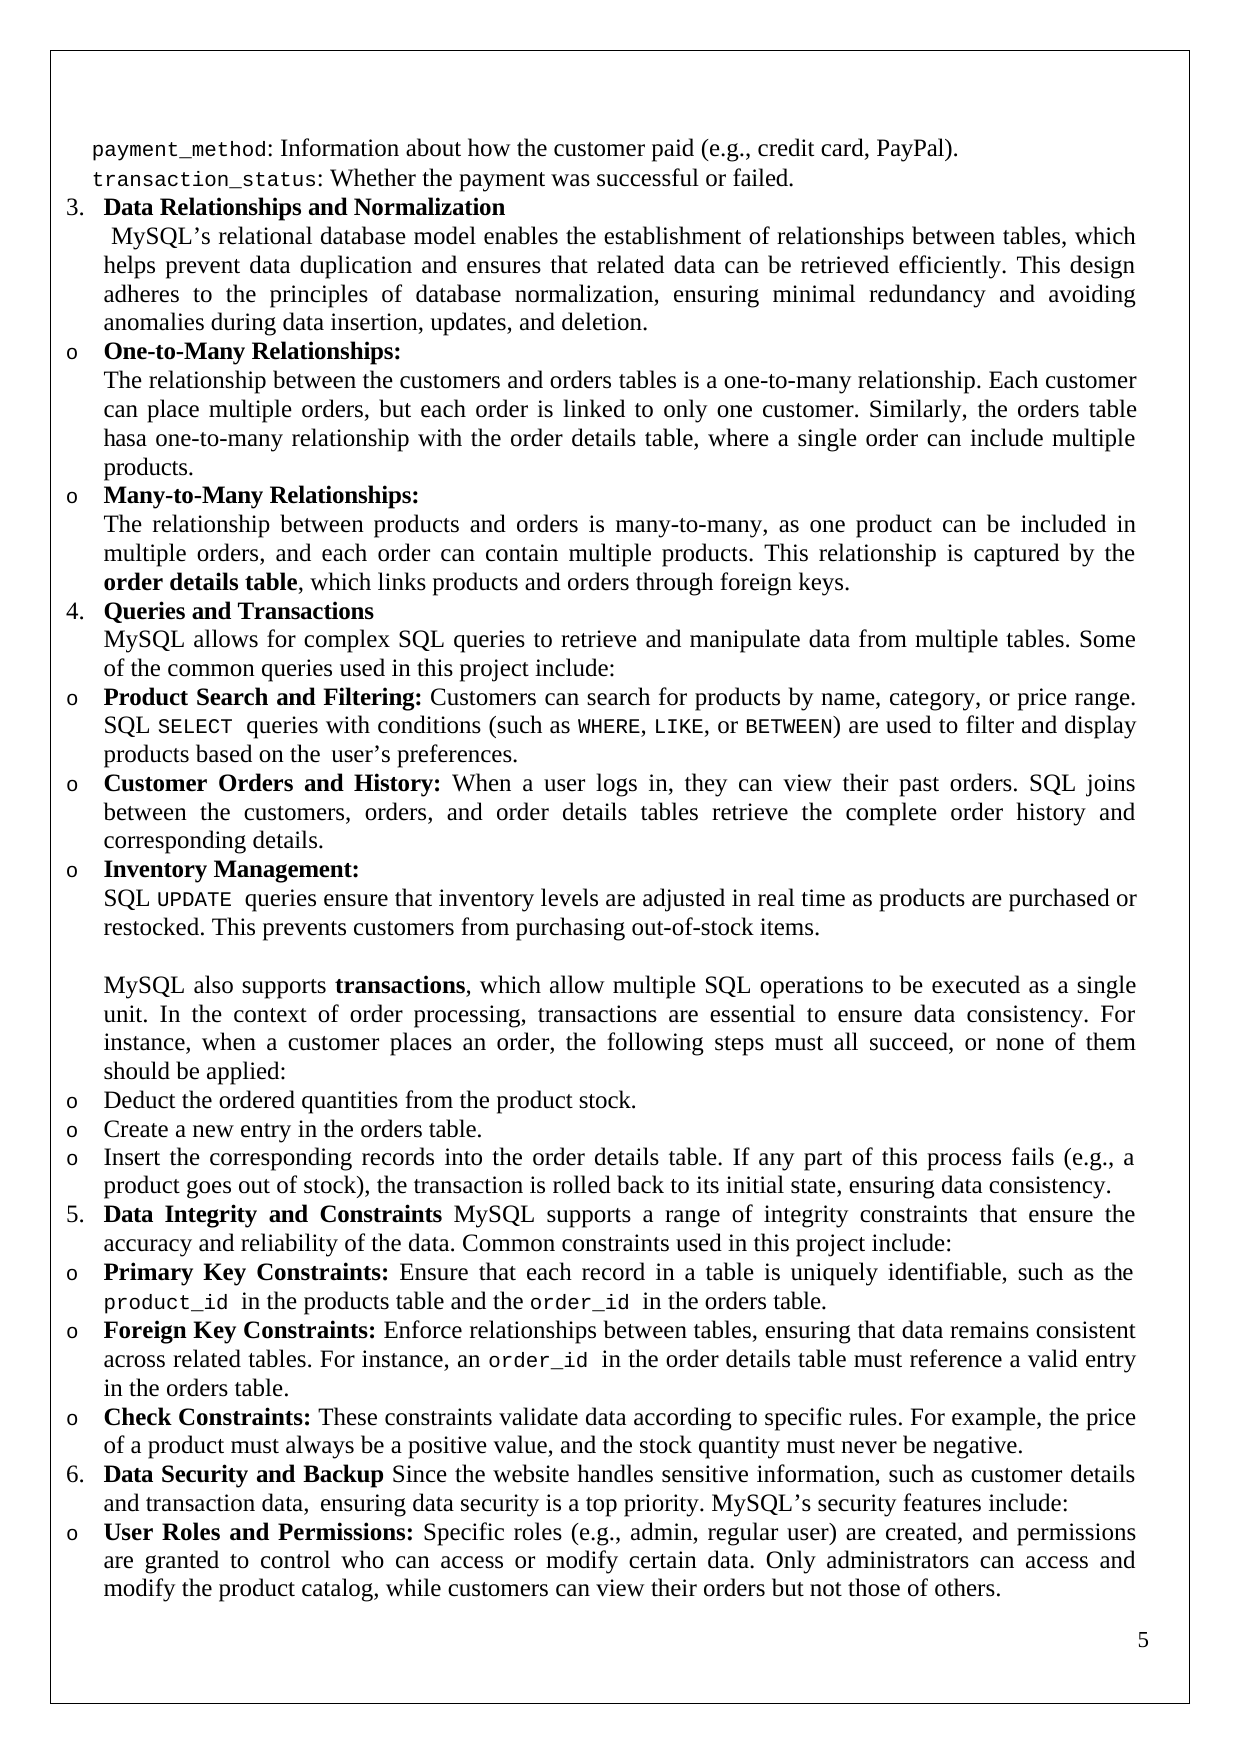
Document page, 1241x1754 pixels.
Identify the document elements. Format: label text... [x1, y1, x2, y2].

list Data Relationships and Normalization [66, 192, 1137, 221]
list MySQL’s relational database model enables the establishment of relationships between tables, which helps prevent data duplication and ensures that related data can be retrieved efficiently. This design adheres to the principles of database normalization, ensuring minimal redundancy and avoiding anomalies during data insertion, updates, and deletion. [103, 221, 1137, 336]
list Data Integrity and Constraints MySQL supports a range of integrity constraints that ensure the accuracy and reliability of the data. Common constraints used in this project include: [66, 1199, 1137, 1257]
list Check Constraints: These constraints validate data according to specific rules. For example, the price of a product must always be a positive value, and the stock quantity must never be negative. [66, 1403, 1137, 1459]
text MySQL also supports transactions, which allow multiple SQL operations to be executed as a single unit. In the context of order processing, transactions are essential to ensure data consistency. For instance, when a customer places an order, the following steps must all succeed, or none of them should be applied: [103, 970, 1137, 1085]
list Product Search and Filtering: Customers can search for products by name, category, or price range. SQL SELECT queries with conditions (such as WHERE, LIKE, or BETWEEN) are used to filter and display products based on the user’s preferences. [66, 682, 1137, 768]
list Deduct the ordered quantities from the product stock. [66, 1085, 1149, 1114]
list Create a new entry in the orders table. [66, 1114, 1149, 1143]
list Primary Key Constraints: Ensure that each record in a table is uniquely identifiable, such as the [66, 1257, 1149, 1286]
subtitle Many-to-Many Relationships: [66, 480, 1149, 509]
text SQL UPDATE queries ensure that inventory levels are adjusted in real time as products are purchased or restocked. This prevents customers from purchasing out-of-stock items. [103, 883, 1137, 941]
text transaction_status: Whether the payment was successful or failed. [92, 163, 1149, 192]
list Foreign Key Constraints: Enforce relationships between tables, ensuring that data remains consistent across related tables. For instance, an order_id in the order details table must reference a valid entry in the orders table. [66, 1316, 1137, 1402]
list Data Security and Backup Since the website handles sensitive information, such as customer details and transaction data, ensuring data security is a top priority. MySQL’s security features include: [66, 1459, 1137, 1517]
subtitle One-to-Many Relationships: [66, 336, 1149, 365]
text The relationship between the customers and orders tables is a one-to-many relationship. Each customer can place multiple orders, but each order is linked to only one customer. Similarly, the orders table hasa one-to-many relationship with the order details table, where a single order can include multiple products. [103, 365, 1137, 480]
list Queries and Transactions [66, 596, 1137, 624]
list Insert the corresponding records into the order details table. If any part of this process fails (e.g., a product goes out of stock), the transaction is rolled back to its initial state, ensuring data consistency. [66, 1143, 1137, 1199]
list User Roles and Permissions: Specific roles (e.g., admin, regular user) are created, and permissions are granted to control who can access or modify certain data. Only administrators can access and modify the product catalog, while customers can view their orders but not those of others. [66, 1517, 1137, 1602]
subtitle Inventory Management: [66, 854, 1149, 883]
list MySQL allows for complex SQL queries to retrieve and manipulate data from multiple tables. Some of the common queries used in this project include: [103, 624, 1137, 682]
text product_id in the products table and the order_id in the orders table. [103, 1286, 1149, 1315]
text The relationship between products and orders is many-to-many, as one product can be included in multiple orders, and each order can contain multiple products. This relationship is captured by the order details table, which links products and orders through foreign keys. [103, 509, 1137, 596]
list Customer Orders and History: When a user logs in, they can view their past orders. SQL joins between the customers, orders, and order details tables retrieve the complete order history and corresponding details. [66, 768, 1137, 854]
text payment_method: Information about how the customer paid (e.g., credit card, PayPal). [92, 133, 1149, 163]
